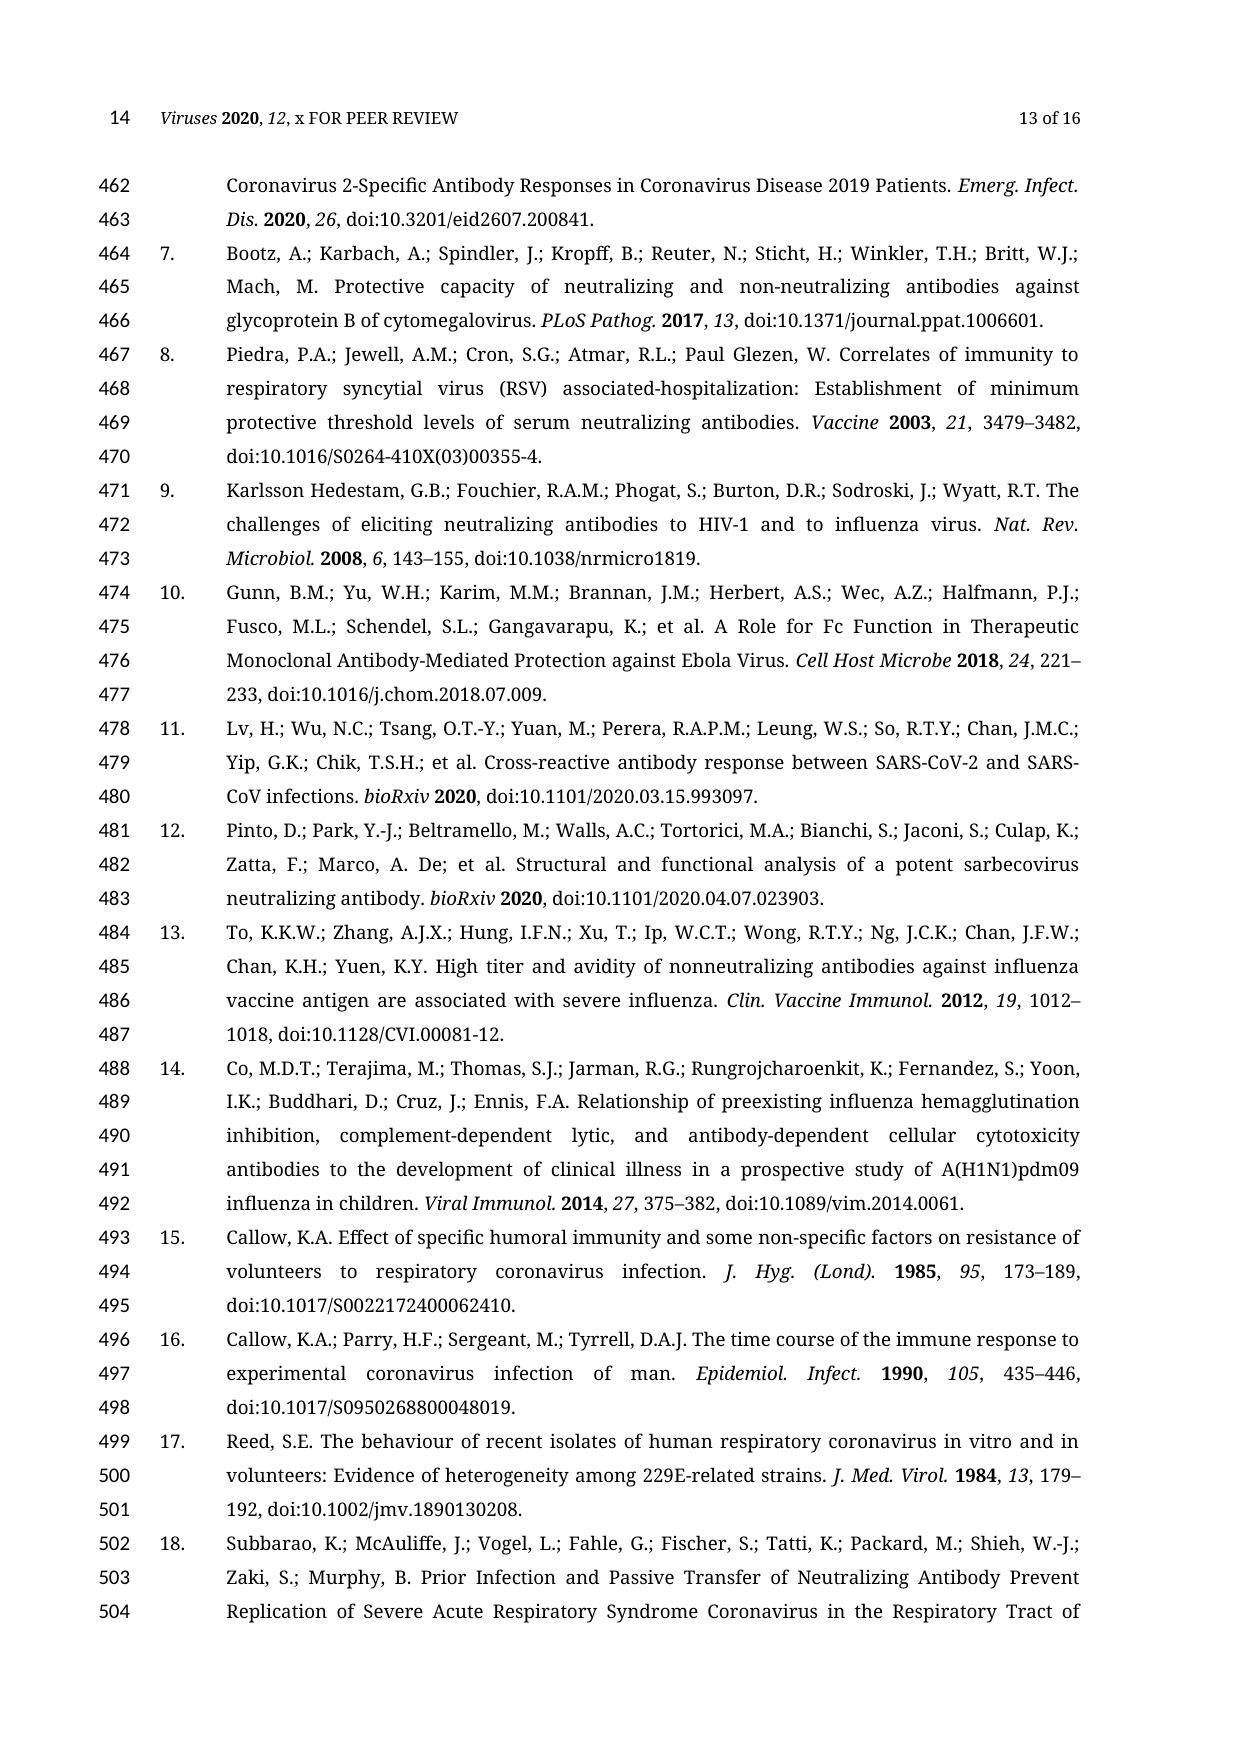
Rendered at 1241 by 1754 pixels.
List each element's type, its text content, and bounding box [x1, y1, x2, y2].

text 11. Lv, H.; Wu, N.C.; Tsang, O.T.-Y.; Yuan, M.; Perera, R.A.P.M.; Leung, W.S.; So, R.T.Y.; Chan, J.M.C.; Yip, G.K.; Chik, T.S.H.; et al. Cross-reactive antibody response between SARS-CoV-2 and SARS-CoV infections. bioRxiv 2020, doi:10.1101/2020.03.15.993097. [159, 711, 1081, 813]
text 16. Callow, K.A.; Parry, H.F.; Sergeant, M.; Tyrrell, D.A.J. The time course of the immune response to experimental coronavirus infection of man. Epidemiol. Infect. 1990, 105, 435–446, doi:10.1017/S0950268800048019. [159, 1322, 1081, 1424]
text 8. Piedra, P.A.; Jewell, A.M.; Cron, S.G.; Atmar, R.L.; Paul Glezen, W. Correlates of immunity to respiratory syncytial virus (RSV) associated-hospitalization: Establishment of minimum protective threshold levels of serum neutralizing antibodies. Vaccine 2003, 21, 3479–3482, doi:10.1016/S0264-410X(03)00355-4. [159, 337, 1081, 473]
text 9. Karlsson Hedestam, G.B.; Fouchier, R.A.M.; Phogat, S.; Burton, D.R.; Sodroski, J.; Wyatt, R.T. The challenges of eliciting neutralizing antibodies to HIV-1 and to influenza virus. Nat. Rev. Microbiol. 2008, 6, 143–155, doi:10.1038/nrmicro1819. [159, 473, 1081, 575]
text 7. Bootz, A.; Karbach, A.; Spindler, J.; Kropff, B.; Reuter, N.; Sticht, H.; Winkler, T.H.; Britt, W.J.; Mach, M. Protective capacity of neutralizing and non-neutralizing antibodies against glycoprotein B of cytomegalovirus. PLoS Pathog. 2017, 13, doi:10.1371/journal.ppat.1006601. [159, 236, 1081, 337]
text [159, 1526, 1081, 1628]
text 15. Callow, K.A. Effect of specific humoral immunity and some non-specific factors on resistance of volunteers to respiratory coronavirus infection. J. Hyg. (Lond). 1985, 95, 173–189, doi:10.1017/S0022172400062410. [159, 1220, 1081, 1322]
text 12. Pinto, D.; Park, Y.-J.; Beltramello, M.; Walls, A.C.; Tortorici, M.A.; Bianchi, S.; Jaconi, S.; Culap, K.; Zatta, F.; Marco, A. De; et al. Structural and functional analysis of a potent sarbecovirus neutralizing antibody. bioRxiv 2020, doi:10.1101/2020.04.07.023903. [159, 813, 1081, 915]
text 17. Reed, S.E. The behaviour of recent isolates of human respiratory coronavirus in vitro and in volunteers: Evidence of heterogeneity among 229E‐related strains. J. Med. Virol. 1984, 13, 179–192, doi:10.1002/jmv.1890130208. [159, 1424, 1081, 1526]
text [159, 168, 1081, 236]
text 14. Co, M.D.T.; Terajima, M.; Thomas, S.J.; Jarman, R.G.; Rungrojcharoenkit, K.; Fernandez, S.; Yoon, I.K.; Buddhari, D.; Cruz, J.; Ennis, F.A. Relationship of preexisting influenza hemagglutination inhibition, complement-dependent lytic, and antibody-dependent cellular cytotoxicity antibodies to the development of clinical illness in a prospective study of A(H1N1)pdm09 influenza in children. Viral Immunol. 2014, 27, 375–382, doi:10.1089/vim.2014.0061. [159, 1051, 1081, 1220]
text 10. Gunn, B.M.; Yu, W.H.; Karim, M.M.; Brannan, J.M.; Herbert, A.S.; Wec, A.Z.; Halfmann, P.J.; Fusco, M.L.; Schendel, S.L.; Gangavarapu, K.; et al. A Role for Fc Function in Therapeutic Monoclonal Antibody-Mediated Protection against Ebola Virus. Cell Host Microbe 2018, 24, 221–233, doi:10.1016/j.chom.2018.07.009. [159, 575, 1081, 711]
text 13. To, K.K.W.; Zhang, A.J.X.; Hung, I.F.N.; Xu, T.; Ip, W.C.T.; Wong, R.T.Y.; Ng, J.C.K.; Chan, J.F.W.; Chan, K.H.; Yuen, K.Y. High titer and avidity of nonneutralizing antibodies against influenza vaccine antigen are associated with severe influenza. Clin. Vaccine Immunol. 2012, 19, 1012–1018, doi:10.1128/CVI.00081-12. [159, 915, 1081, 1051]
